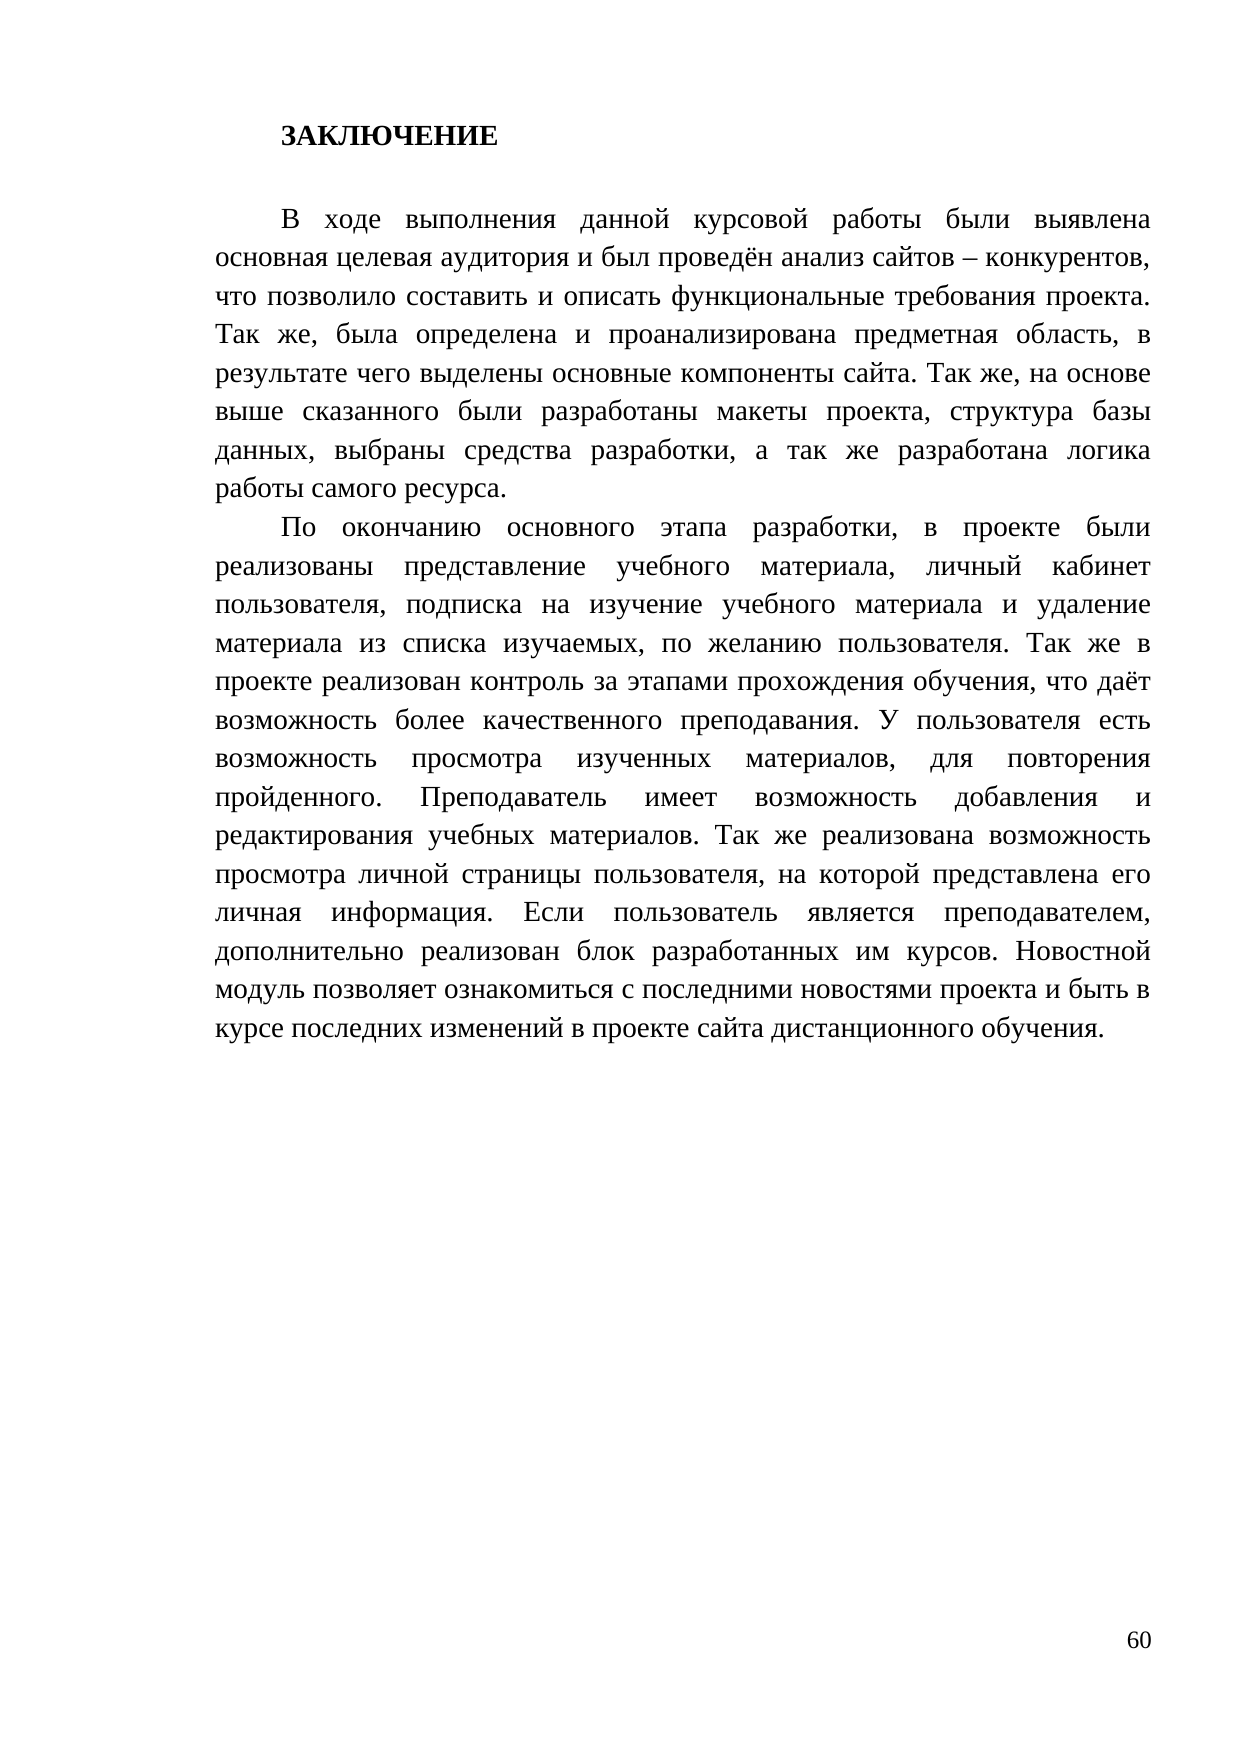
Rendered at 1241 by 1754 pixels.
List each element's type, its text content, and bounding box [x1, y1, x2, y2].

text ЗАКЛЮЧЕНИЕ [177, 118, 1152, 152]
text По окончанию основного этапа разработки, в проекте были реализованы представление учебного материала, личный кабинет пользователя, подписка на изучение учебного материала и удаление материала из списка изучаемых, по желанию пользователя. Так же в проекте реализован контроль за этапами прохождения обучения, что даёт возможность более качественного преподавания. У пользователя есть возможность просмотра изученных материалов, для повторения пройденного. Преподаватель имеет возможность добавления и редактирования учебных материалов. Так же реализована возможность просмотра личной страницы пользователя, на которой представлена его личная информация. Если пользователь является преподавателем, дополнительно реализован блок разработанных им курсов. Новостной модуль позволяет ознакомиться с последними новостями проекта и быть в курсе последних изменений в проекте сайта дистанционного обучения. [215, 509, 1152, 1044]
text В ходе выполнения данной курсовой работы были выявлена основная целевая аудитория и был проведён анализ сайтов – конкурентов, что позволило составить и описать функциональные требования проекта. Так же, была определена и проанализирована предметная область, в результате чего выделены основные компоненты сайта. Так же, на основе выше сказанного были разработаны макеты проекта, структура базы данных, выбраны средства разработки, а так же разработана логика работы самого ресурса. [215, 201, 1152, 504]
